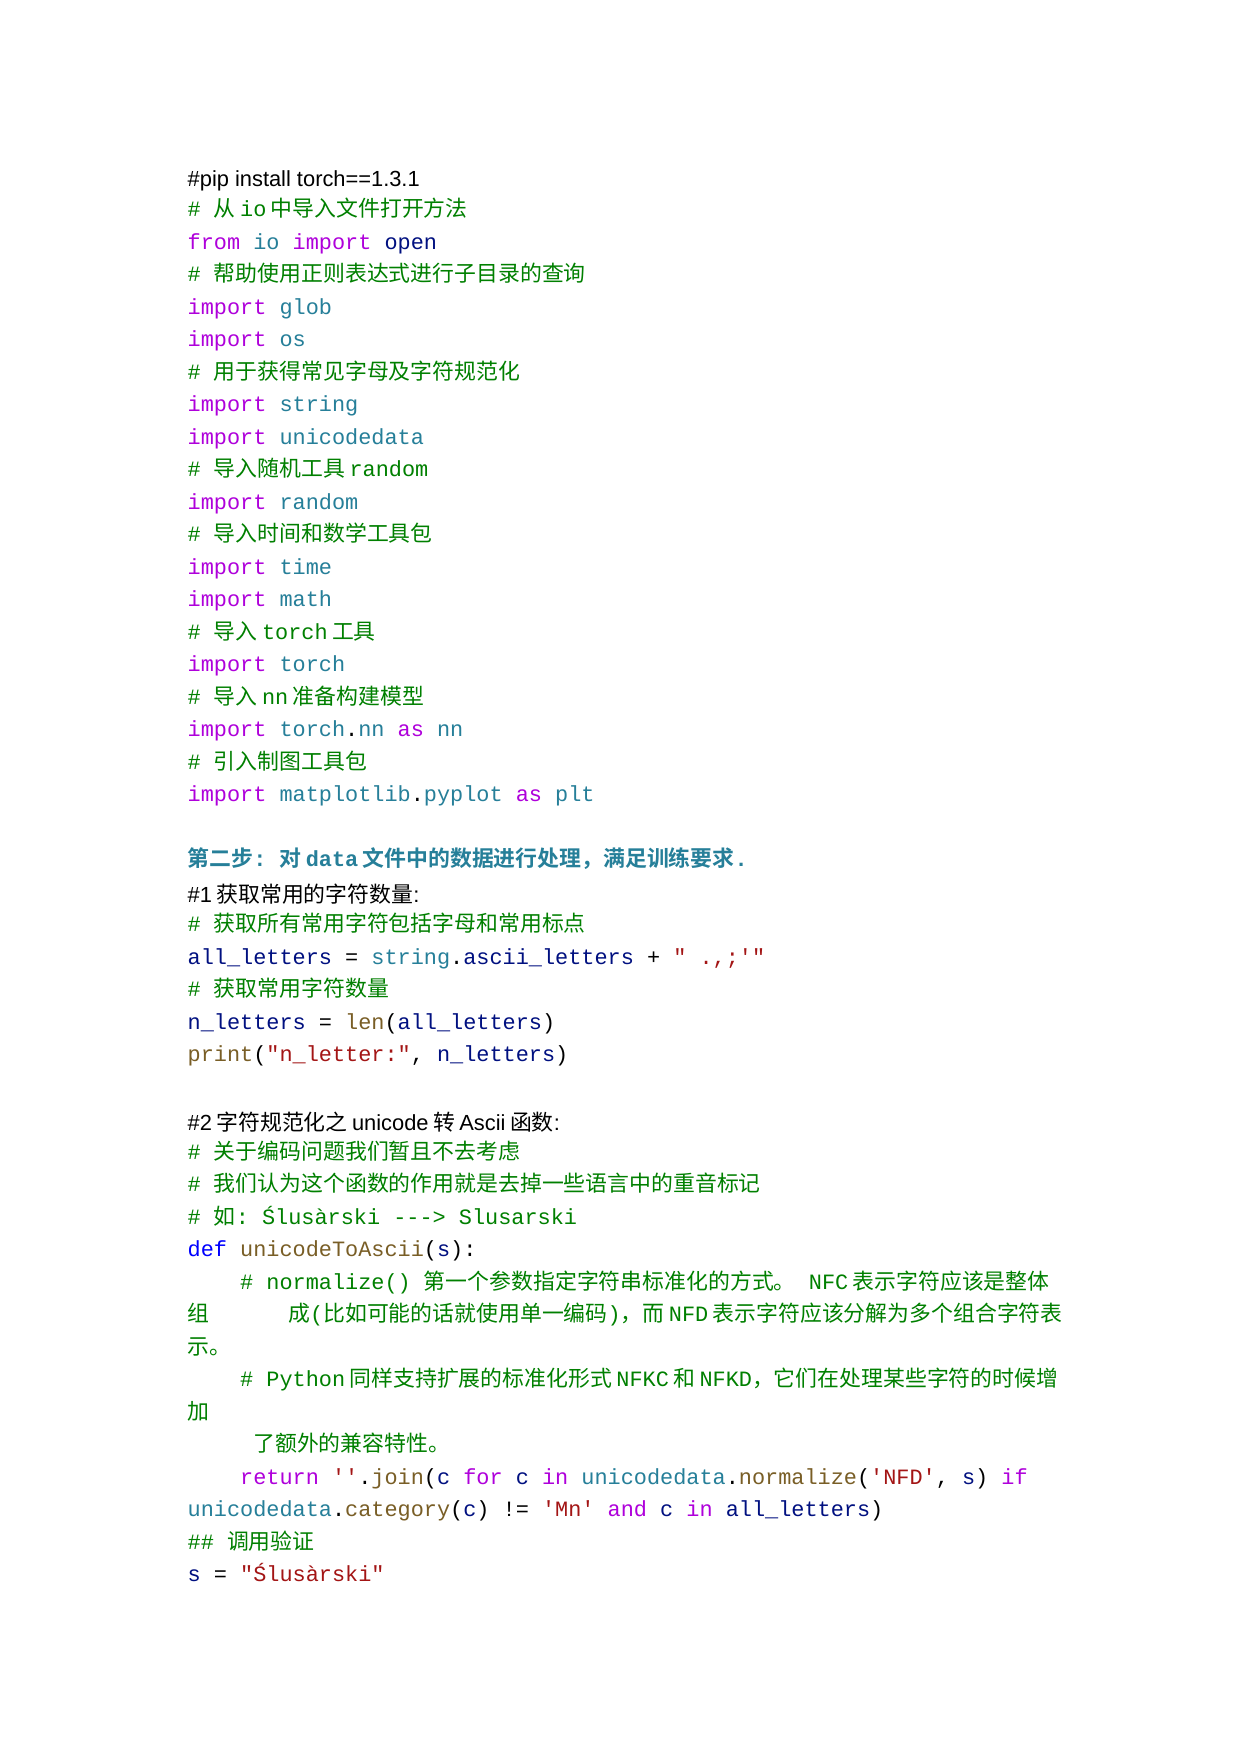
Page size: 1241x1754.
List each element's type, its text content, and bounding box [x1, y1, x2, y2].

text # 导入nn准备构建模型 [187, 682, 1070, 714]
text 了额外的兼容特性。 [187, 1429, 1070, 1462]
text # Python同样支持扩展的标准化形式NFKC和NFKD，它们在处理某些字符的时候增加 [187, 1364, 1070, 1429]
text import torch.nn as nn [187, 714, 1070, 747]
text s = "Ślusàrski" [187, 1559, 1070, 1592]
text # 引入制图工具包 [187, 747, 1070, 779]
text # 从io中导入文件打开方法 [187, 194, 1070, 227]
text # 获取所有常用字符包括字母和常用标点 [187, 909, 1070, 942]
text # 导入随机工具random [187, 454, 1070, 487]
text # 帮助使用正则表达式进行子目录的查询 [187, 259, 1070, 292]
text ## 调用验证 [187, 1527, 1070, 1559]
text 第二步: 对data文件中的数据进行处理，满足训练要求. [187, 844, 1070, 877]
text import random [187, 487, 1070, 519]
text n_letters = len(all_letters) [187, 1007, 1070, 1039]
text import matplotlib.pyplot as plt [187, 779, 1070, 812]
text # 用于获得常见字母及字符规范化 [187, 357, 1070, 389]
text all_letters = string.ascii_letters + " .,;'" [187, 942, 1070, 974]
text #1获取常用的字符数量: [187, 877, 1070, 909]
text import os [187, 324, 1070, 357]
text print("n_letter:", n_letters) [187, 1039, 1070, 1072]
text from io import open [187, 227, 1070, 259]
text def unicodeToAscii(s): [187, 1234, 1070, 1267]
text # 获取常用字符数量 [187, 974, 1070, 1007]
text import string [187, 389, 1070, 422]
text import torch [187, 649, 1070, 682]
text # 如: Ślusàrski ---> Slusarski [187, 1202, 1070, 1234]
text return ''.join(c for c in unicodedata.normalize('NFD', s) if unicodedata.category(c) != 'Mn' and c in all_letters) [187, 1462, 1070, 1527]
text # 导入时间和数学工具包 [187, 519, 1070, 552]
text # 我们认为这个函数的作用就是去掉一些语言中的重音标记 [187, 1169, 1070, 1202]
text # 关于编码问题我们暂且不去考虑 [187, 1137, 1070, 1169]
text import unicodedata [187, 422, 1070, 454]
text #2字符规范化之unicode转Ascii函数: [187, 1104, 1070, 1137]
text import time [187, 552, 1070, 584]
text import glob [187, 292, 1070, 324]
text # normalize() 第一个参数指定字符串标准化的方式。 NFC表示字符应该是整体组 成(比如可能的话就使用单一编码)，而NFD表示字符应该分解为多个组合字符表示。 [187, 1267, 1070, 1364]
text # 导入torch工具 [187, 617, 1070, 649]
text import math [187, 584, 1070, 617]
text #pip install torch==1.3.1 [187, 162, 1070, 194]
